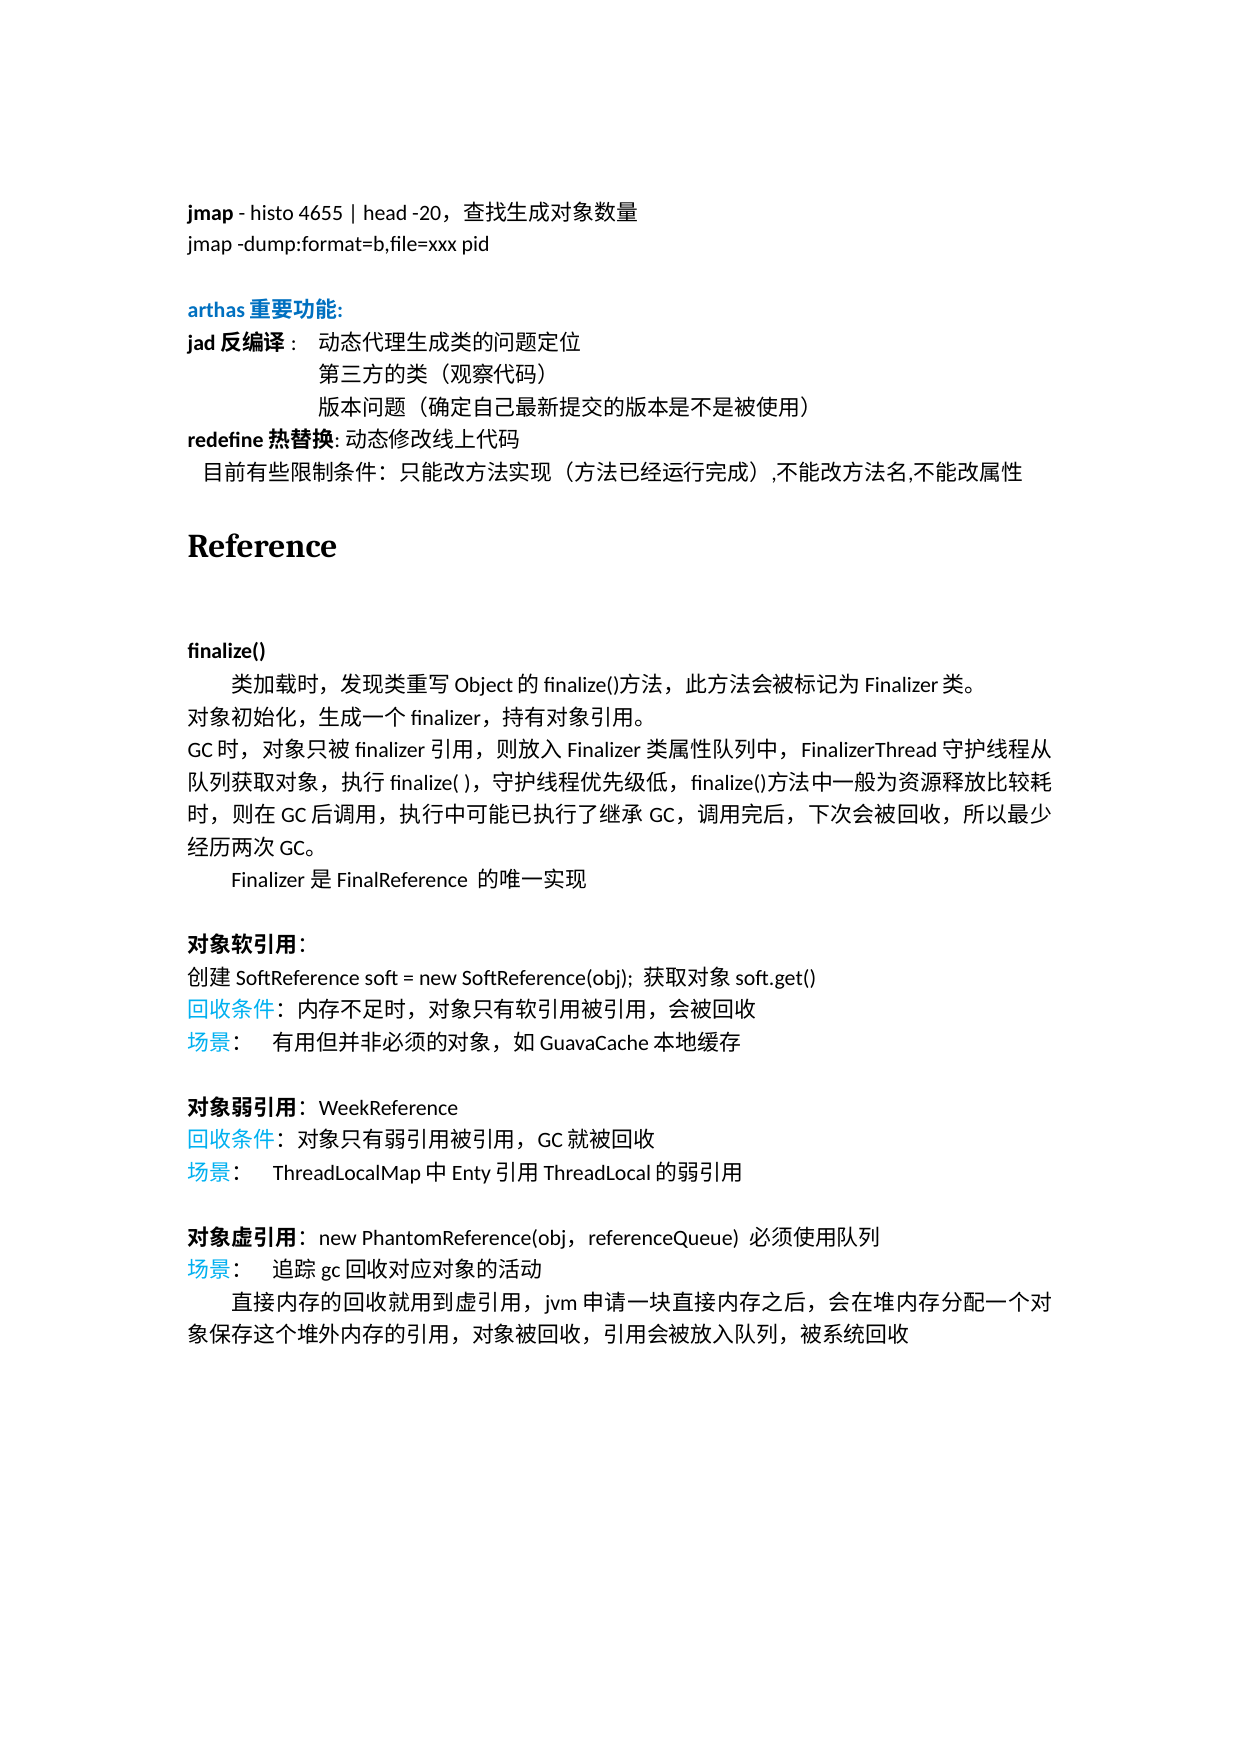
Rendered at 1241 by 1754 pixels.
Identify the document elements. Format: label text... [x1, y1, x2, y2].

text 场景： ThreadLocalMap中Enty引用ThreadLocal的弱引用 [187, 1154, 1053, 1187]
text 回收条件：对象只有弱引用被引用，GC就被回收 [187, 1122, 1053, 1154]
text 对象虚引用：new PhantomReference(obj，referenceQueue) 必须使用队列 [187, 1219, 1053, 1252]
text redefine 热替换: 动态修改线上代码 [187, 422, 1053, 454]
text 对象初始化，生成一个finalizer，持有对象引用。 [187, 699, 1053, 732]
text 对象软引用： [187, 927, 1053, 959]
text jmap -dump:format=b,file=xxx pid [187, 227, 1053, 259]
subtitle Reference [187, 514, 1053, 579]
text finalize() [187, 634, 1053, 667]
text 版本问题（确定自己最新提交的版本是不是被使用） [187, 389, 1053, 422]
text 目前有些限制条件：只能改方法实现（方法已经运行完成）,不能改方法名,不能改属性 [187, 454, 1053, 487]
text GC时，对象只被finalizer引用，则放入Finalizer 类属性队列中，FinalizerThread守护线程从队列获取对象，执行finalize( )，守护线程优先级低，finalize()方法中一般为资源释放比较耗时，则在GC后调用，执行中可能已执行了继承GC，调用完后，下次会被回收，所以最少经历两次GC。 [187, 732, 1053, 862]
text jad反编译 : 动态代理生成类的问题定位 [187, 324, 1053, 357]
text 场景： 有用但并非必须的对象，如GuavaCache本地缓存 [187, 1024, 1053, 1057]
text 直接内存的回收就用到虚引用，jvm申请一块直接内存之后，会在堆内存分配一个对象保存这个堆外内存的引用，对象被回收，引用会被放入队列，被系统回收 [187, 1284, 1053, 1349]
text 类加载时，发现类重写Object的finalize()方法，此方法会被标记为Finalizer类。 [187, 667, 1053, 699]
text Finalizer 是 FinalReference 的唯一实现 [187, 862, 1053, 894]
text 场景： 追踪gc回收对应对象的活动 [187, 1252, 1053, 1284]
text 回收条件：内存不足时，对象只有软引用被引用，会被回收 [187, 992, 1053, 1024]
text arthas重要功能: [187, 292, 1053, 324]
text jmap - histo 4655 | head -20，查找生成对象数量 [187, 194, 1053, 227]
text 对象弱引用：WeekReference [187, 1089, 1053, 1122]
text 创建SoftReference soft = new SoftReference(obj); 获取对象soft.get() [187, 959, 1053, 992]
text 第三方的类（观察代码） [187, 357, 1053, 389]
